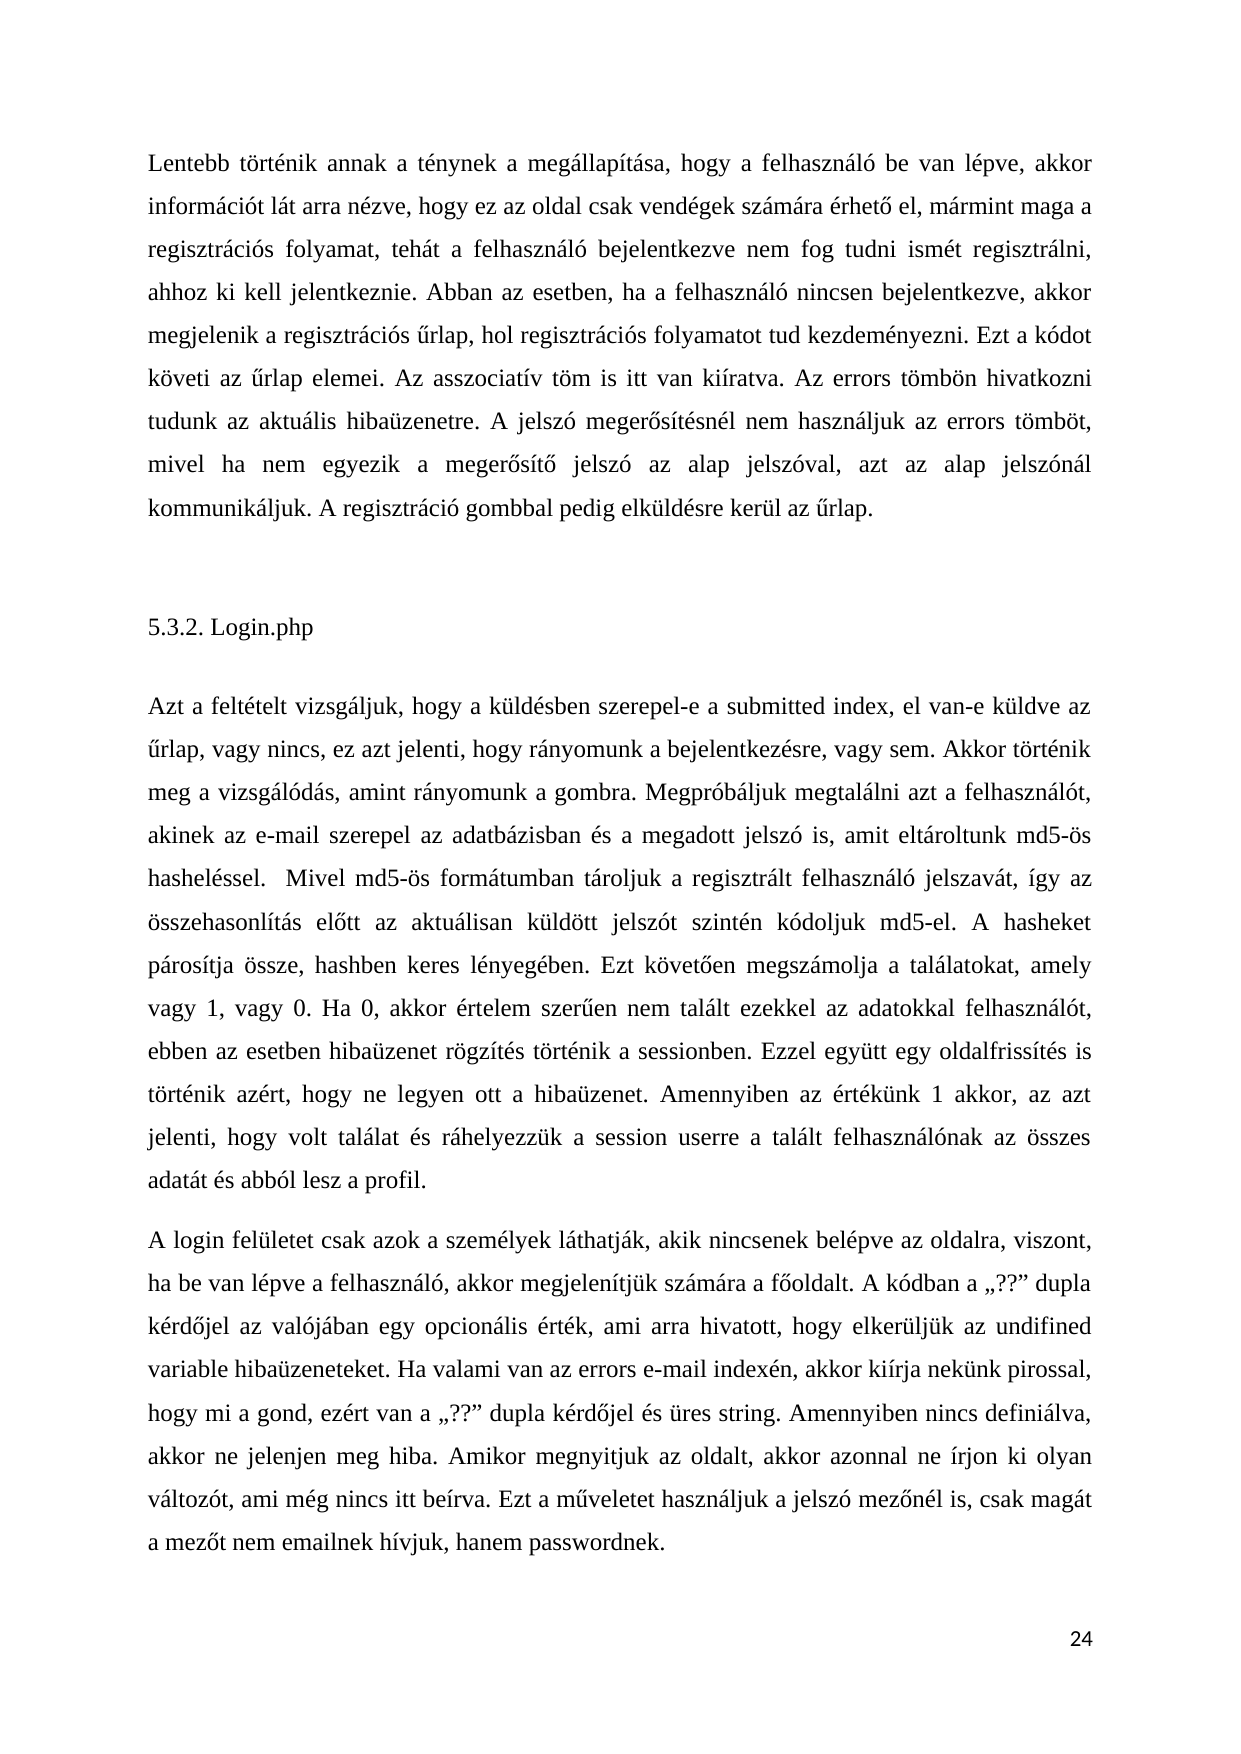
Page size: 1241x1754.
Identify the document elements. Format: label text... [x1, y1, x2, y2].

subtitle 5.3.2. Login.php [148, 612, 1093, 641]
text Lentebb történik annak a ténynek a megállapítása, hogy a felhasználó be van lépve, akkor információt lát arra nézve, hogy ez az oldal csak vendégek számára érhető el, mármint maga a regisztrációs folyamat, tehát a felhasználó bejelentkezve nem fog tudni ismét regisztrálni, ahhoz ki kell jelentkeznie. Abban az esetben, ha a felhasználó nincsen bejelentkezve, akkor megjelenik a regisztrációs űrlap, hol regisztrációs folyamatot tud kezdeményezni. Ezt a kódot követi az űrlap elemei. Az asszociatív töm is itt van kiíratva. Az errors tömbön hivatkozni tudunk az aktuális hibaüzenetre. A jelszó megerősítésnél nem használjuk az errors tömböt, mivel ha nem egyezik a megerősítő jelszó az alap jelszóval, azt az alap jelszónál kommunikáljuk. A regisztráció gombbal pedig elküldésre kerül az űrlap. [148, 148, 1093, 521]
text Azt a feltételt vizsgáljuk, hogy a küldésben szerepel-e a submitted index, el van-e küldve az űrlap, vagy nincs, ez azt jelenti, hogy rányomunk a bejelentkezésre, vagy sem. Akkor történik meg a vizsgálódás, amint rányomunk a gombra. Megpróbáljuk megtalálni azt a felhasználót, akinek az e-mail szerepel az adatbázisban és a megadott jelszó is, amit eltároltunk md5-ös hasheléssel. Mivel md5-ös formátumban tároljuk a regisztrált felhasználó jelszavát, így az összehasonlítás előtt az aktuálisan küldött jelszót szintén kódoljuk md5-el. A hasheket párosítja össze, hashben keres lényegében. Ezt követően megszámolja a találatokat, amely vagy 1, vagy 0. Ha 0, akkor értelem szerűen nem talált ezekkel az adatokkal felhasználót, ebben az esetben hibaüzenet rögzítés történik a sessionben. Ezzel együtt egy oldalfrissítés is történik azért, hogy ne legyen ott a hibaüzenet. Amennyiben az értékünk 1 akkor, az azt jelenti, hogy volt találat és ráhelyezzük a session userre a talált felhasználónak az összes adatát és abból lesz a profil. [148, 691, 1093, 1194]
text A login felületet csak azok a személyek láthatják, akik nincsenek belépve az oldalra, viszont, ha be van lépve a felhasználó, akkor megjelenítjük számára a főoldalt. A kódban a „??” dupla kérdőjel az valójában egy opcionális érték, ami arra hivatott, hogy elkerüljük az undifined variable hibaüzeneteket. Ha valami van az errors e-mail indexén, akkor kiírja nekünk pirossal, hogy mi a gond, ezért van a „??” dupla kérdőjel és üres string. Amennyiben nincs definiálva, akkor ne jelenjen meg hiba. Amikor megnyitjuk az oldalt, akkor azonnal ne írjon ki olyan változót, ami még nincs itt beírva. Ezt a műveletet használjuk a jelszó mezőnél is, csak magát a mezőt nem emailnek hívjuk, hanem passwordnek. [148, 1225, 1093, 1556]
